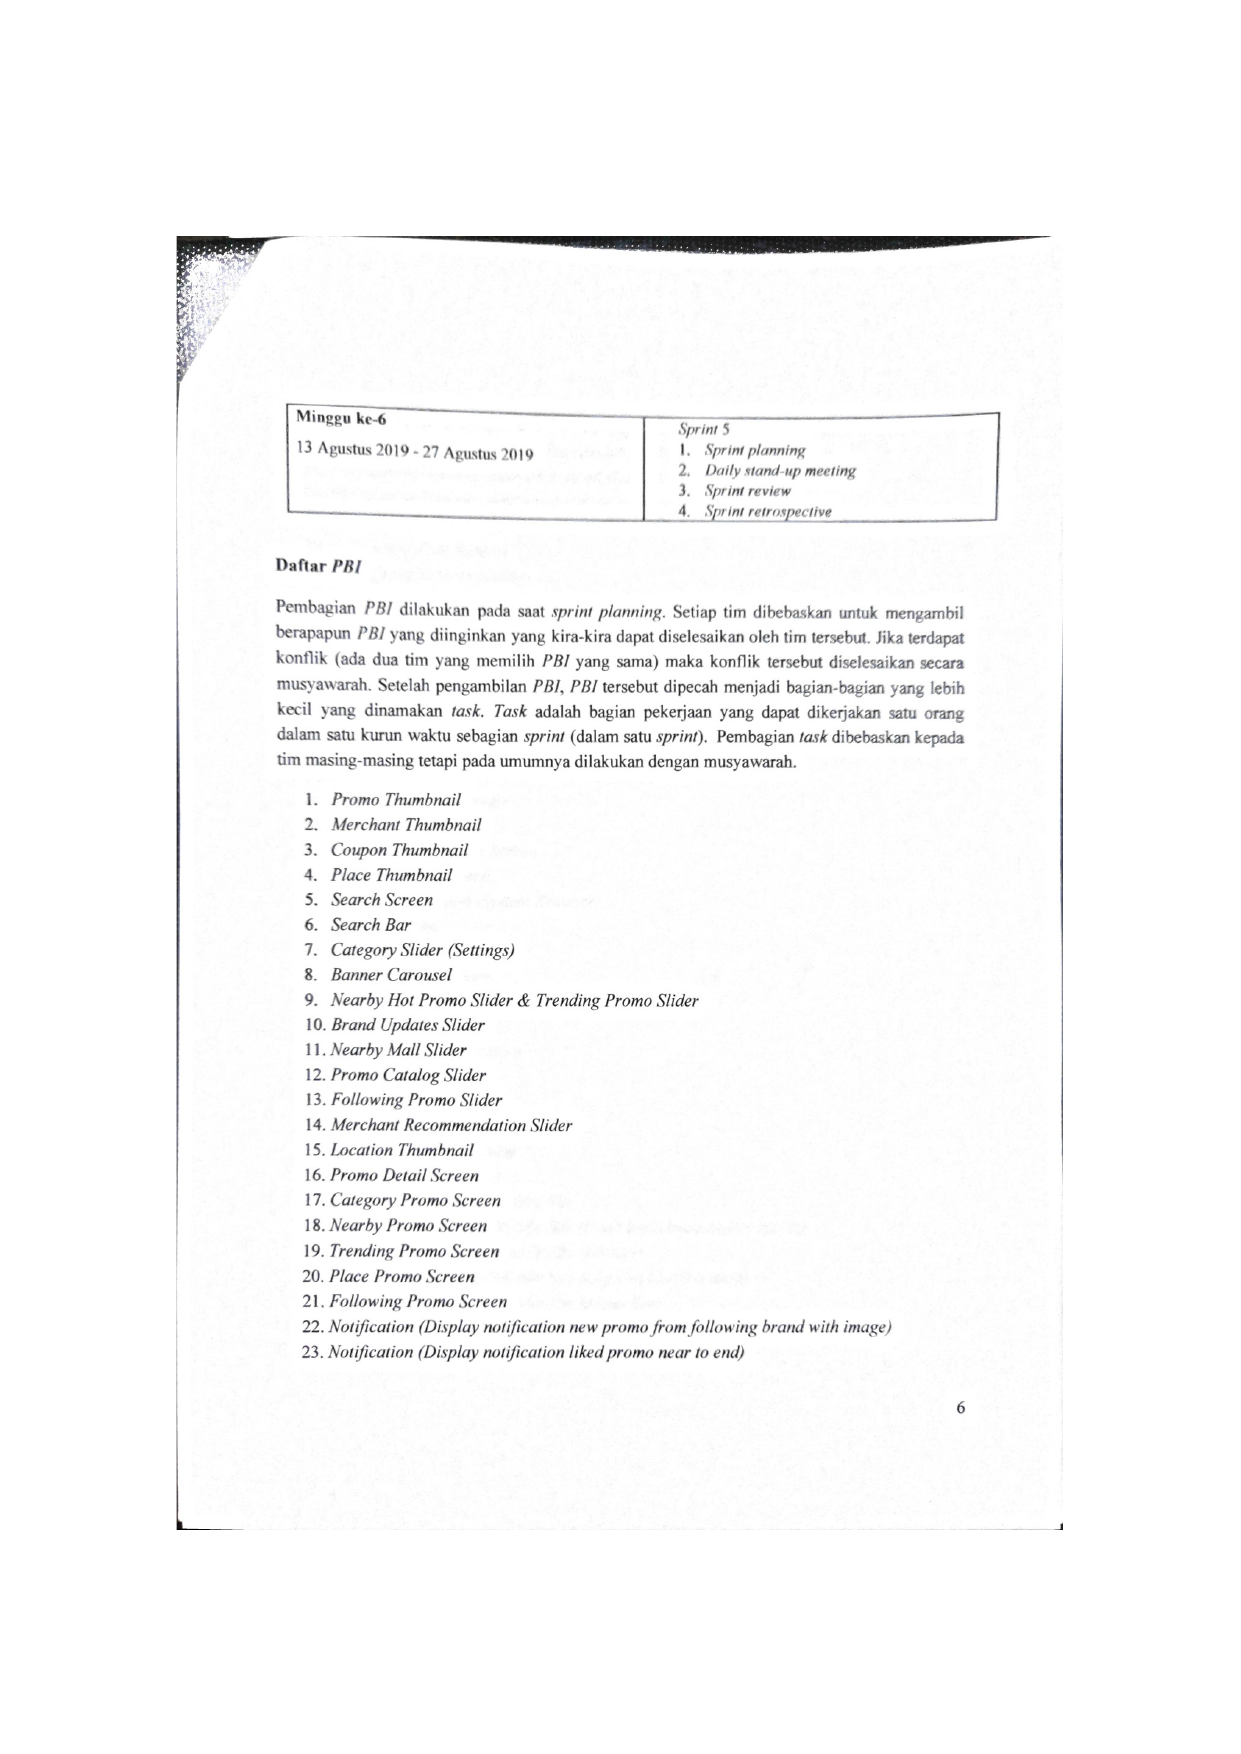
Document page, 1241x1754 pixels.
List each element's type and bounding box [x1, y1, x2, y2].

picture [176, 236, 1063, 1530]
